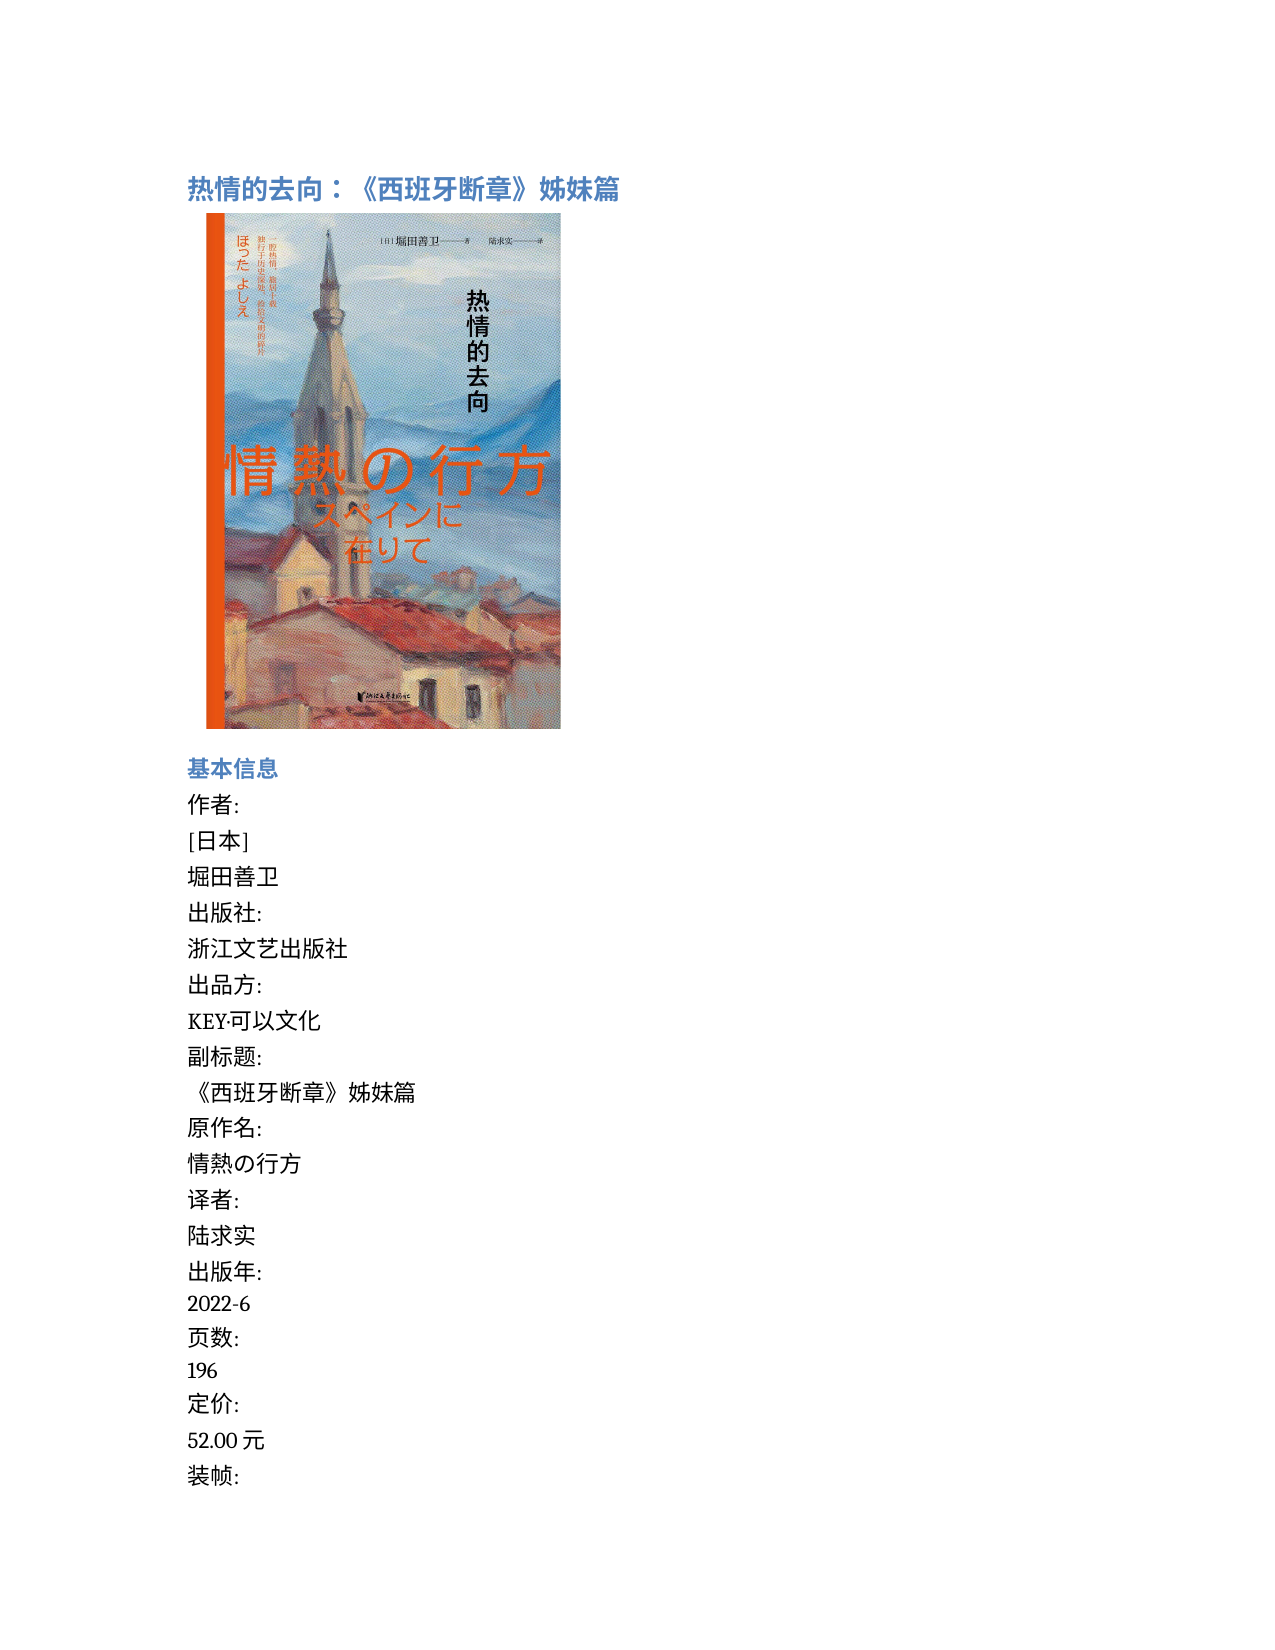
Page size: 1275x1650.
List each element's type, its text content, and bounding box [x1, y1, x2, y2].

subtitle 热情的去向：《西班牙断章》姊妹篇 [187, 171, 1087, 208]
subtitle 基本信息 [187, 753, 1087, 784]
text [187, 789, 1087, 1492]
picture [206, 213, 561, 729]
